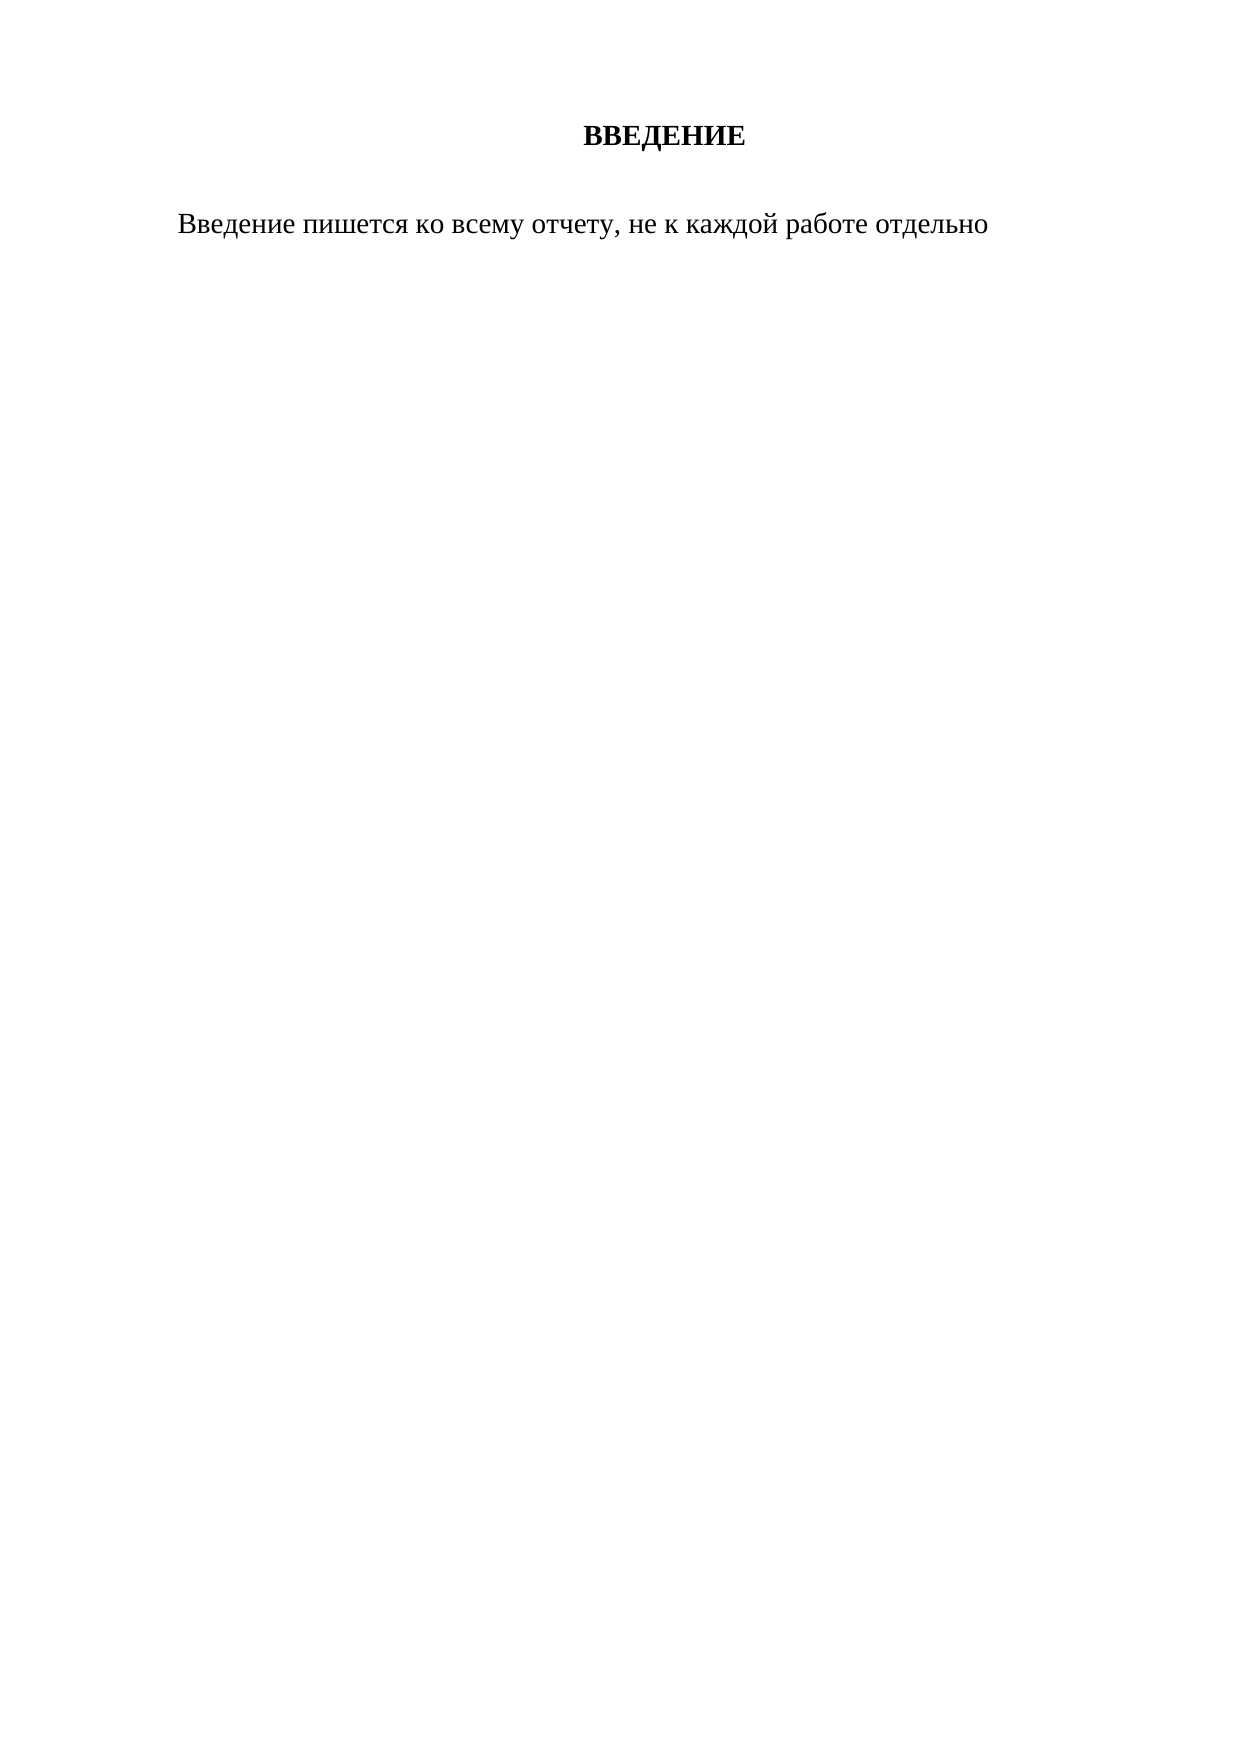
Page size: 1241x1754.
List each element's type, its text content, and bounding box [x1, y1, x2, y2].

text ВВЕДЕНИЕ [177, 118, 1152, 152]
text Введение пишется ко всему отчету, не к каждой работе отдельно [177, 206, 1152, 239]
